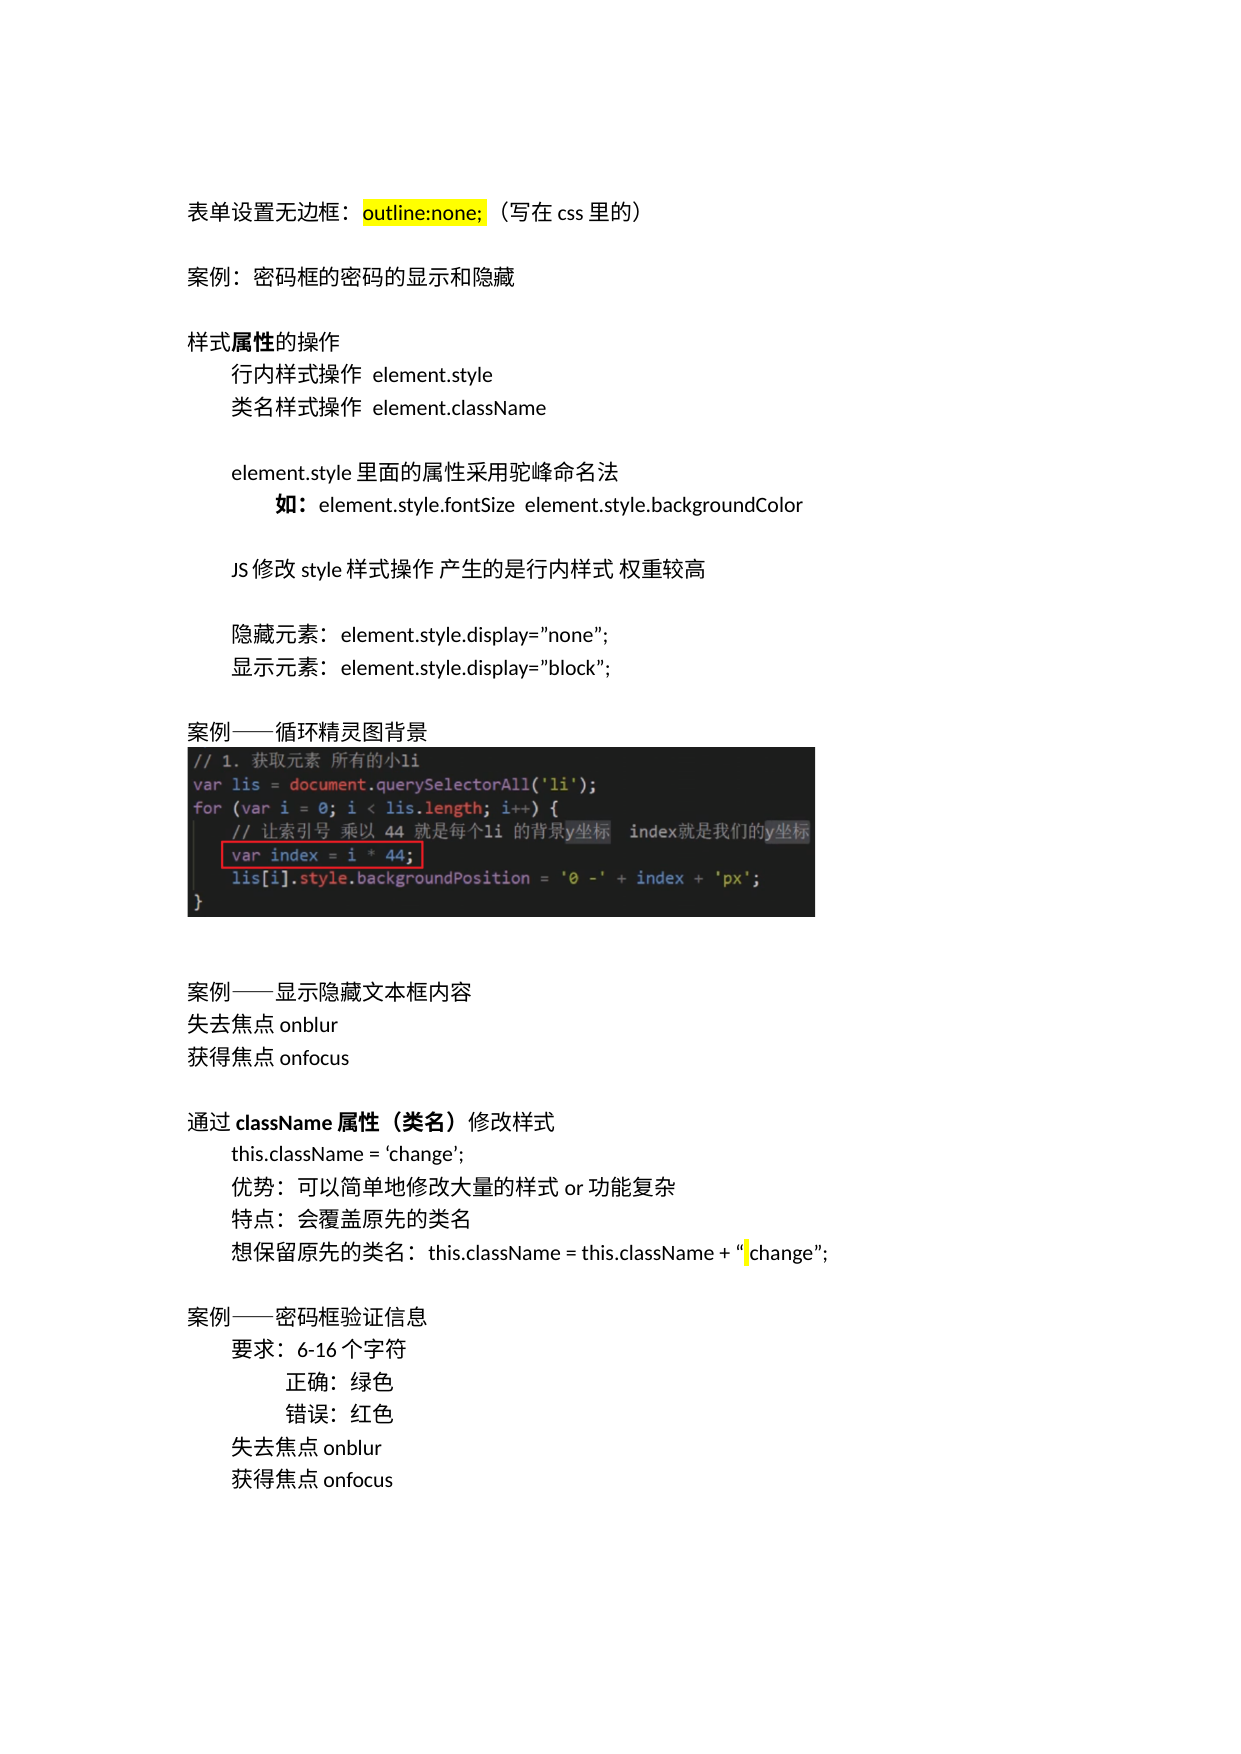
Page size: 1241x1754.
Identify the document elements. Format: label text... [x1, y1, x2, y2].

text 要求：6-16个字符 [187, 1332, 1053, 1364]
text this.className = ‘change’; [187, 1137, 1053, 1169]
text 类名样式操作 element.className [187, 389, 1053, 422]
text 通过className属性（类名）修改样式 [187, 1104, 1053, 1137]
text element.style里面的属性采用驼峰命名法 [187, 454, 1053, 487]
text 如：element.style.fontSize element.style.backgroundColor [231, 487, 1053, 519]
text 案例——密码框验证信息 [187, 1299, 1053, 1332]
text 错误：红色 [187, 1397, 1053, 1429]
text JS修改style样式操作 产生的是行内样式 权重较高 [187, 552, 1053, 584]
text 想保留原先的类名：this.className = this.className + “ change”; [187, 1234, 1053, 1267]
text 行内样式操作 element.style [187, 357, 1053, 389]
text 案例——循环精灵图背景 [187, 714, 1053, 747]
text 失去焦点onblur [187, 1007, 1053, 1039]
text 隐藏元素：element.style.display=”none”; [187, 617, 1053, 649]
text 表单设置无边框：outline:none; （写在css里的） [187, 194, 1053, 227]
text 显示元素：element.style.display=”block”; [187, 649, 1053, 682]
text 案例——显示隐藏文本框内容 [187, 974, 1053, 1007]
text 正确：绿色 [231, 1364, 1053, 1397]
text 失去焦点onblur [187, 1429, 1053, 1462]
text 特点：会覆盖原先的类名 [187, 1202, 1053, 1234]
text 优势：可以简单地修改大量的样式 or 功能复杂 [187, 1169, 1053, 1202]
text 获得焦点onfocus [187, 1039, 1053, 1072]
text 样式属性的操作 [187, 324, 1053, 357]
picture [187, 747, 816, 917]
text 案例：密码框的密码的显示和隐藏 [187, 259, 1053, 292]
text 获得焦点onfocus [187, 1462, 1053, 1494]
